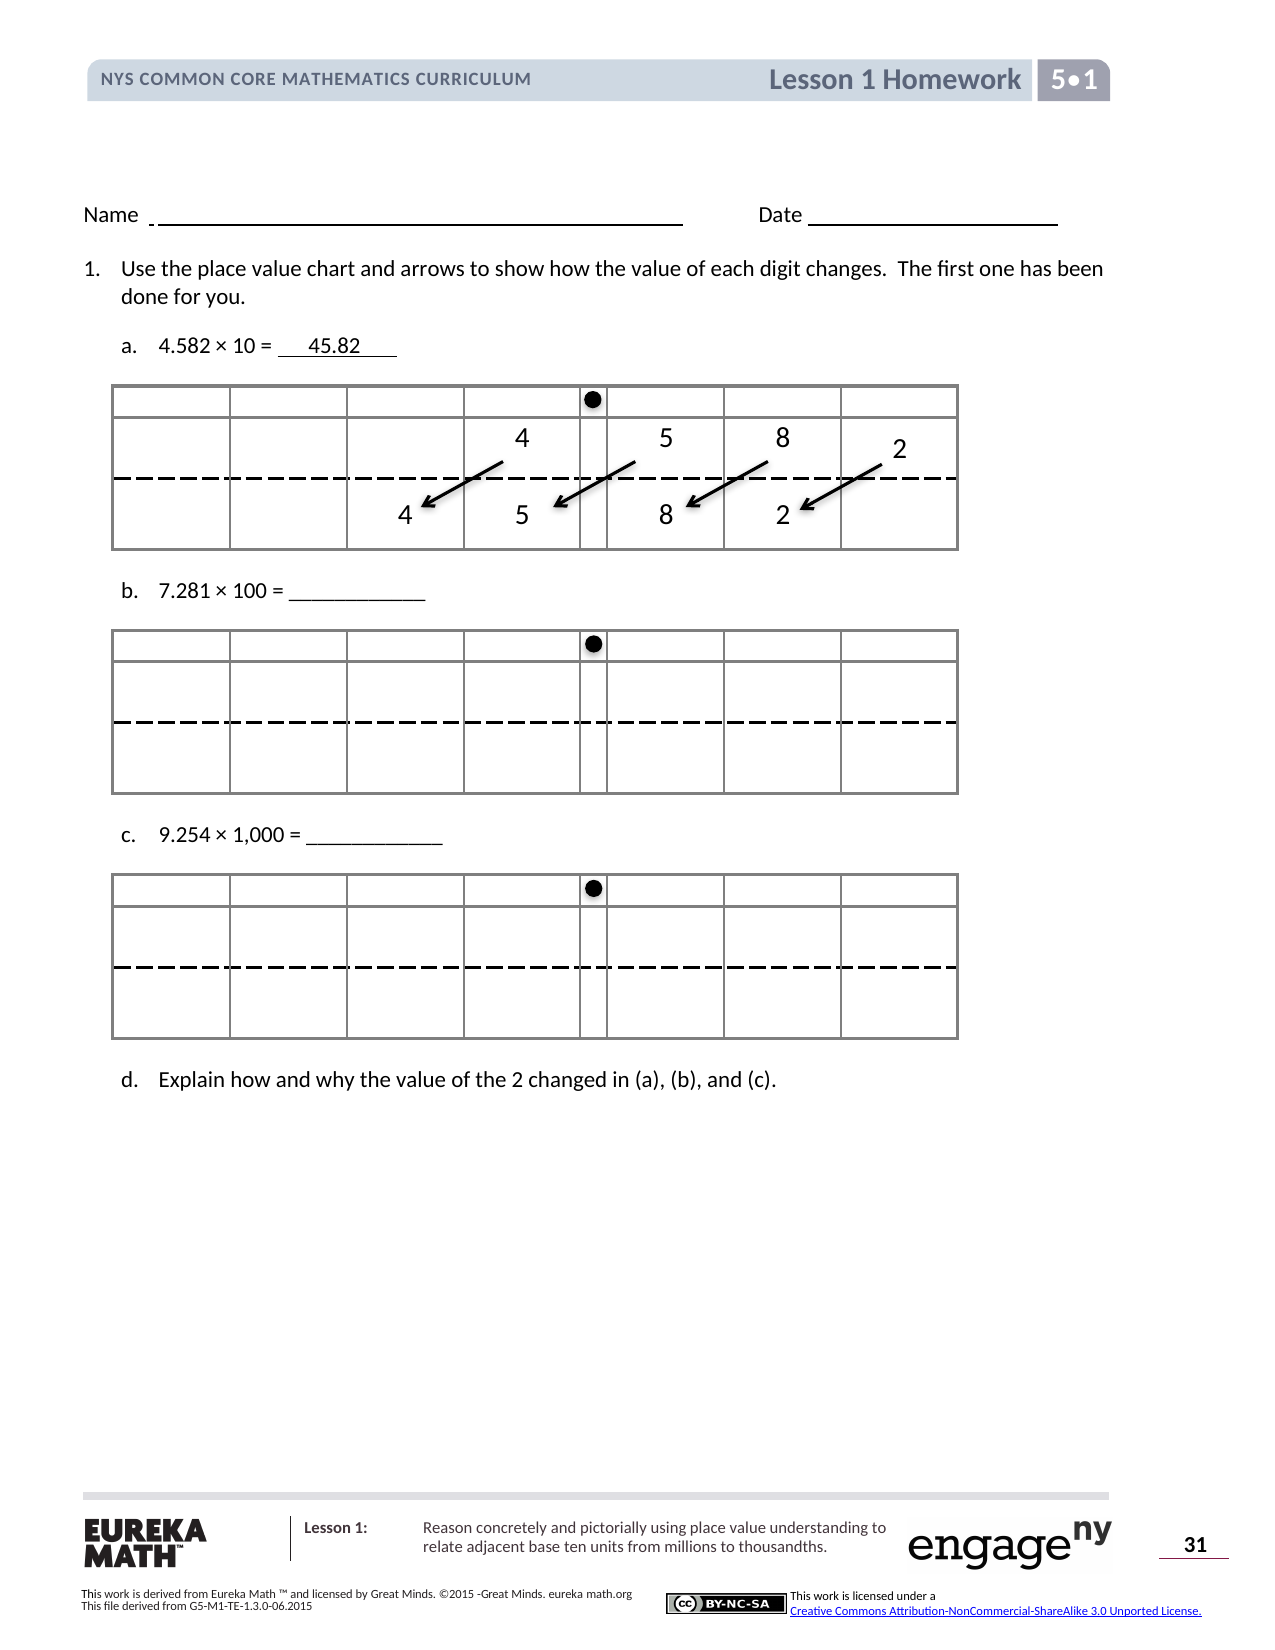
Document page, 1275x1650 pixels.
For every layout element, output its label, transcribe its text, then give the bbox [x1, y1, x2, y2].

table_cell [581, 419, 606, 477]
table_cell [581, 966, 606, 1037]
table_cell [231, 721, 346, 792]
table_cell [608, 721, 723, 792]
table_cell [608, 663, 723, 721]
table_cell [114, 721, 229, 792]
table_cell [581, 721, 606, 792]
table_cell [348, 966, 463, 1037]
table_header [348, 632, 463, 660]
table_header [348, 876, 463, 904]
table_cell [725, 966, 840, 1037]
picture [666, 1593, 787, 1614]
table_header [725, 876, 840, 904]
table_header [581, 652, 589, 660]
picture [62, 1496, 229, 1590]
table_header [608, 632, 723, 660]
table_header [348, 388, 463, 416]
table_header [231, 876, 346, 904]
table_cell [348, 419, 463, 477]
table_cell [348, 663, 463, 721]
table_header [608, 876, 723, 904]
table_cell [608, 908, 723, 966]
table_header [465, 876, 579, 904]
table_header [231, 388, 346, 416]
table_cell [725, 721, 840, 792]
table_cell [581, 908, 606, 966]
table_cell [114, 419, 229, 477]
table_cell 4 [465, 419, 579, 477]
table_cell 8 [725, 419, 840, 477]
table_cell [465, 966, 579, 1037]
table_cell [231, 419, 346, 477]
table_cell [114, 477, 229, 548]
table_header [114, 876, 229, 904]
table_cell [465, 663, 579, 721]
list Use the place value chart and arrows to show how the value of each digit changes. The first one has been done for you. [83, 254, 1108, 311]
table_header [581, 896, 591, 904]
table_header [842, 632, 956, 660]
table_header [608, 388, 723, 416]
table_cell 5 [608, 419, 723, 477]
table_cell [465, 721, 579, 792]
table_header [581, 388, 606, 399]
table_header [725, 632, 840, 660]
table_cell [842, 721, 956, 792]
table_cell [231, 908, 346, 966]
table_header [581, 876, 606, 889]
list 7.281 × 100 = ____________ [121, 576, 1108, 604]
table_header [597, 650, 606, 660]
table_header [465, 632, 579, 660]
table_header [725, 388, 840, 416]
table_cell [581, 477, 596, 487]
table_cell [842, 477, 956, 548]
table_cell [581, 488, 606, 548]
table_cell [114, 663, 229, 721]
table_header [842, 388, 956, 416]
table_cell 5 [465, 477, 579, 548]
table_cell [581, 663, 606, 721]
list 4.582 × 10 = 45.82 [121, 331, 1108, 359]
table_header [114, 632, 229, 660]
table_cell [231, 477, 346, 548]
table_cell [348, 908, 463, 966]
table_cell [608, 966, 723, 1037]
table_cell 2 [842, 419, 956, 477]
table_header [581, 632, 606, 645]
table_header [114, 388, 229, 416]
table_cell 4 [348, 477, 463, 548]
table_cell [465, 908, 579, 966]
table_cell [842, 908, 956, 966]
table_cell [725, 908, 840, 966]
table_cell [114, 966, 229, 1037]
table_header [581, 407, 606, 416]
table_cell [842, 663, 956, 721]
table_cell 2 [725, 477, 840, 548]
table_cell [348, 721, 463, 792]
picture [907, 1517, 1113, 1574]
table_cell [231, 663, 346, 721]
table_cell [842, 966, 956, 1037]
list 9.254 × 1,000 = ____________ [121, 820, 1108, 848]
table_cell [231, 966, 346, 1037]
table_header [842, 876, 956, 904]
table_cell 8 [608, 477, 723, 548]
table_header [231, 632, 346, 660]
table_header [596, 894, 606, 904]
table_cell [725, 663, 840, 721]
table_cell [114, 908, 229, 966]
text Name Date [83, 200, 1108, 228]
list Explain how and why the value of the 2 changed in (a), (b), and (c). [121, 1065, 1108, 1093]
table_header [465, 388, 579, 416]
